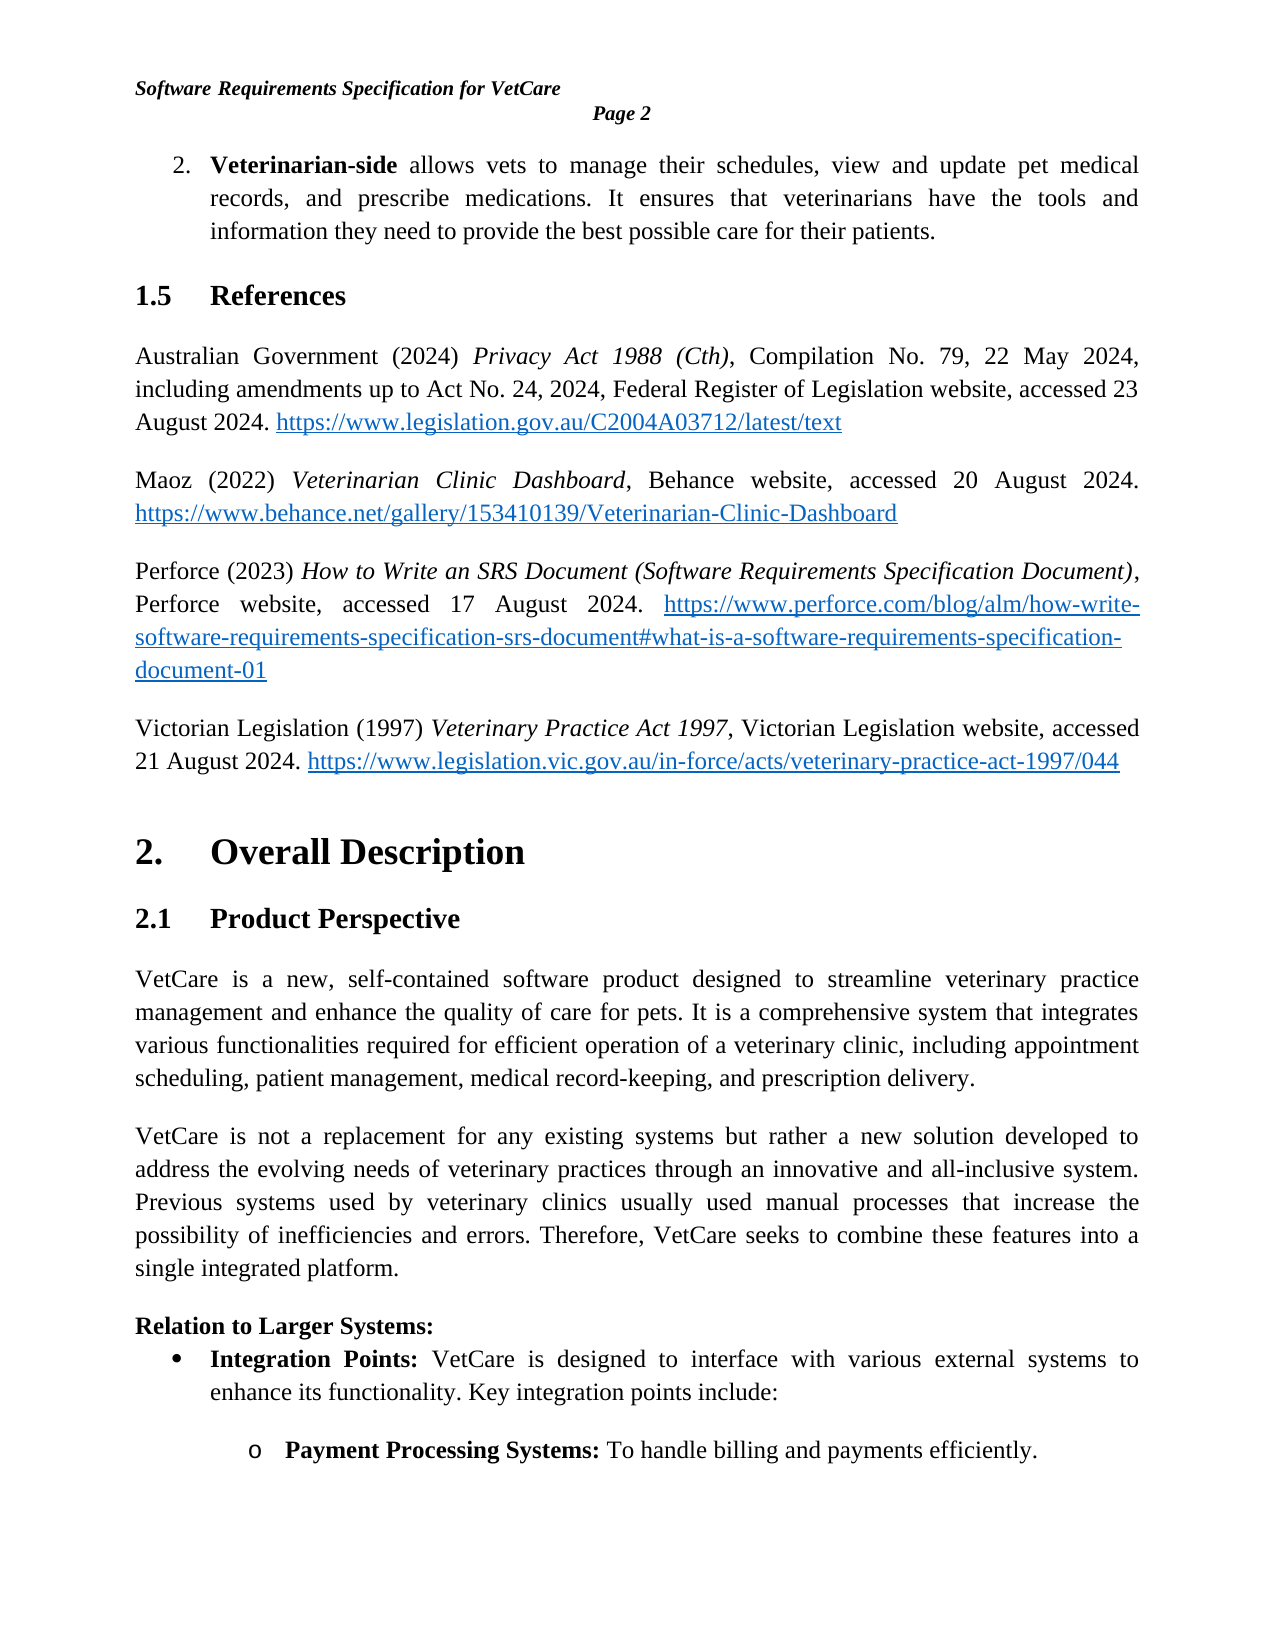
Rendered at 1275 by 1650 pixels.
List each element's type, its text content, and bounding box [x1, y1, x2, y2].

text Perforce (2023) How to Write an SRS Document (Software Requirements Specification Document), Perforce website, accessed 17 August 2024. https://www.perforce.com/blog/alm/how-write-software-requirements-specification-srs-document#what-is-a-software-requirements-specification-document-01 [135, 556, 1140, 684]
text Victorian Legislation (1997) Veterinary Practice Act 1997, Victorian Legislation website, accessed 21 August 2024. https://www.legislation.vic.gov.au/in-force/acts/veterinary-practice-act-1997/044 [135, 713, 1140, 775]
list Veterinarian-side allows vets to manage their schedules, view and update pet medical records, and prescribe medications. It ensures that veterinarians have the tools and information they need to provide the best possible care for their patients. [172, 150, 1140, 245]
text VetCare is not a replacement for any existing systems but rather a new solution developed to address the evolving needs of veterinary practices through an innovative and all-inclusive system. Previous systems used by veterinary clinics usually used manual processes that increase the possibility of inefficiencies and errors. Therefore, VetCare seeks to combine these features into a single integrated platform. [135, 1121, 1140, 1282]
list Integration Points: VetCare is designed to interface with various external systems to enhance its functionality. Key integration points include: [172, 1344, 1140, 1406]
text Australian Government (2024) Privacy Act 1988 (Cth), Compilation No. 79, 22 May 2024, including amendments up to Act No. 24, 2024, Federal Register of Legislation website, accessed 23 August 2024. https://www.legislation.gov.au/C2004A03712/latest/text [135, 341, 1140, 436]
subtitle References [135, 278, 1140, 312]
list Payment Processing Systems: To handle billing and payments efficiently. [247, 1435, 1140, 1466]
text VetCare is a new, self-contained software product designed to streamline veterinary practice management and enhance the quality of care for pets. It is a comprehensive system that integrates various functionalities required for efficient operation of a veterinary clinic, including appointment scheduling, patient management, medical record-keeping, and prescription delivery. [135, 964, 1140, 1092]
text Relation to Larger Systems: [135, 1311, 1140, 1340]
subtitle Product Perspective [135, 901, 1140, 935]
subtitle Overall Description [135, 829, 1140, 872]
text Maoz (2022) Veterinarian Clinic Dashboard, Behance website, accessed 20 August 2024. https://www.behance.net/gallery/153410139/Veterinarian-Clinic-Dashboard [135, 465, 1140, 527]
